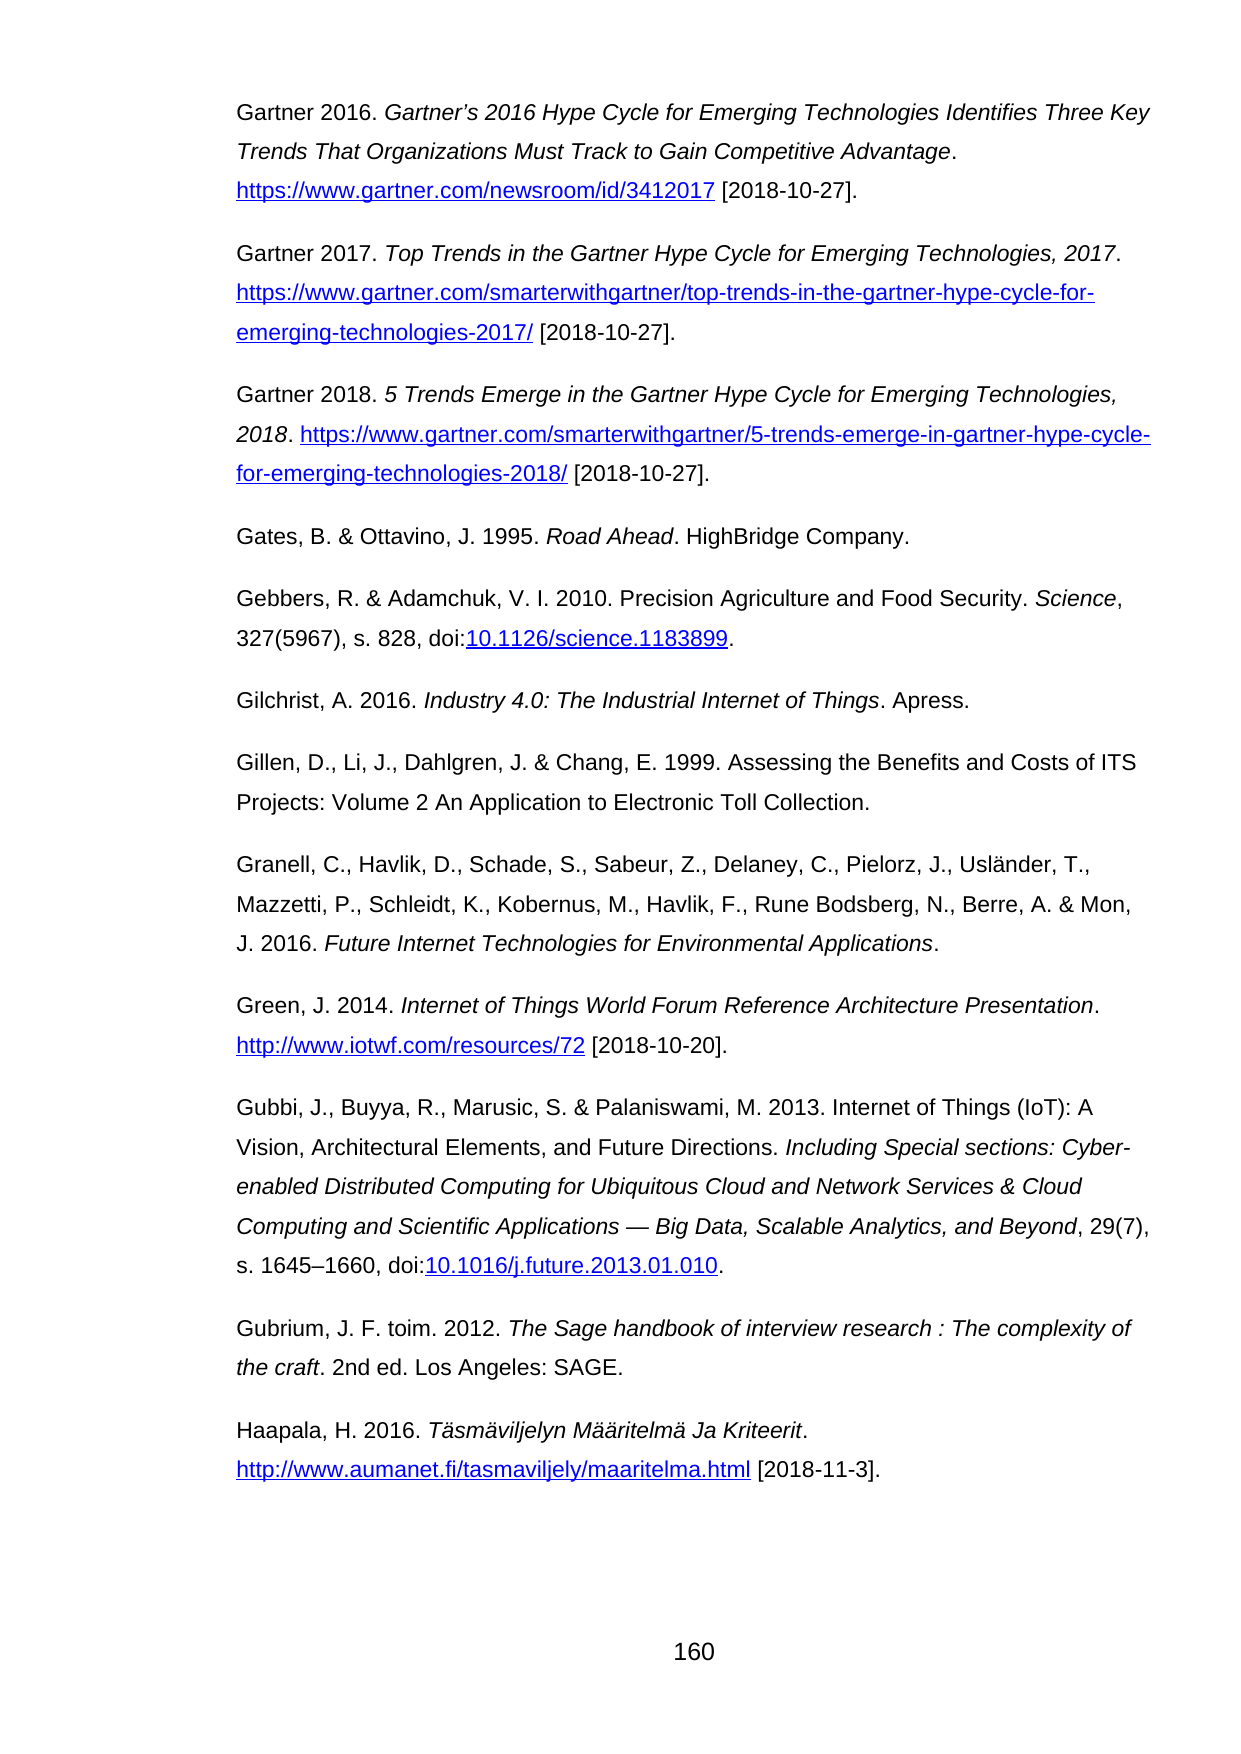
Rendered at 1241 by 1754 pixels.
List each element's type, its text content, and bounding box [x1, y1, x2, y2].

text Gartner 2016. Gartner’s 2016 Hype Cycle for Emerging Technologies Identifies Three Key Trends That Organizations Must Track to Gain Competitive Advantage. https://www.gartner.com/newsroom/id/3412017 [2018-10-27]. [236, 98, 1152, 204]
text Gubrium, J. F. toim. 2012. The Sage handbook of interview research : The complexity of the craft. 2nd ed. Los Angeles: SAGE. [236, 1315, 1152, 1381]
text Gartner 2018. 5 Trends Emerge in the Gartner Hype Cycle for Emerging Technologies, 2018. https://www.gartner.com/smarterwithgartner/5-trends-emerge-in-gartner-hype-cycle-for-emerging-technologies-2018/ [2018-10-27]. [236, 381, 1152, 487]
text Gilchrist, A. 2016. Industry 4.0: The Industrial Internet of Things. Apress. [236, 687, 1152, 713]
text Haapala, H. 2016. Täsmäviljelyn Määritelmä Ja Kriteerit. http://www.aumanet.fi/tasmaviljely/maaritelma.html [2018-11-3]. [236, 1417, 1152, 1482]
text Granell, C., Havlik, D., Schade, S., Sabeur, Z., Delaney, C., Pielorz, J., Usländer, T., Mazzetti, P., Schleidt, K., Kobernus, M., Havlik, F., Rune Bodsberg, N., Berre, A. & Mon, J. 2016. Future Internet Technologies for Environmental Applications. [236, 851, 1152, 956]
text Gates, B. & Ottavino, J. 1995. Road Ahead. HighBridge Company. [236, 523, 1152, 549]
text Gartner 2017. Top Trends in the Gartner Hype Cycle for Emerging Technologies, 2017. https://www.gartner.com/smarterwithgartner/top-trends-in-the-gartner-hype-cycle-for-emerging-technologies-2017/ [2018-10-27]. [236, 240, 1152, 345]
text Gillen, D., Li, J., Dahlgren, J. & Chang, E. 1999. Assessing the Benefits and Costs of ITS Projects: Volume 2 An Application to Electronic Toll Collection. [236, 749, 1152, 815]
text Gebbers, R. & Adamchuk, V. I. 2010. Precision Agriculture and Food Security. Science, 327(5967), s. 828, doi:10.1126/science.1183899. [236, 585, 1152, 651]
text Gubbi, J., Buyya, R., Marusic, S. & Palaniswami, M. 2013. Internet of Things (IoT): A Vision, Architectural Elements, and Future Directions. Including Special sections: Cyber-enabled Distributed Computing for Ubiquitous Cloud and Network Services & Cloud Computing and Scientific Applications — Big Data, Scalable Analytics, and Beyond, 29(7), s. 1645–1660, doi:10.1016/j.future.2013.01.010. [236, 1094, 1152, 1279]
text Green, J. 2014. Internet of Things World Forum Reference Architecture Presentation. http://www.iotwf.com/resources/72 [2018-10-20]. [236, 992, 1152, 1058]
